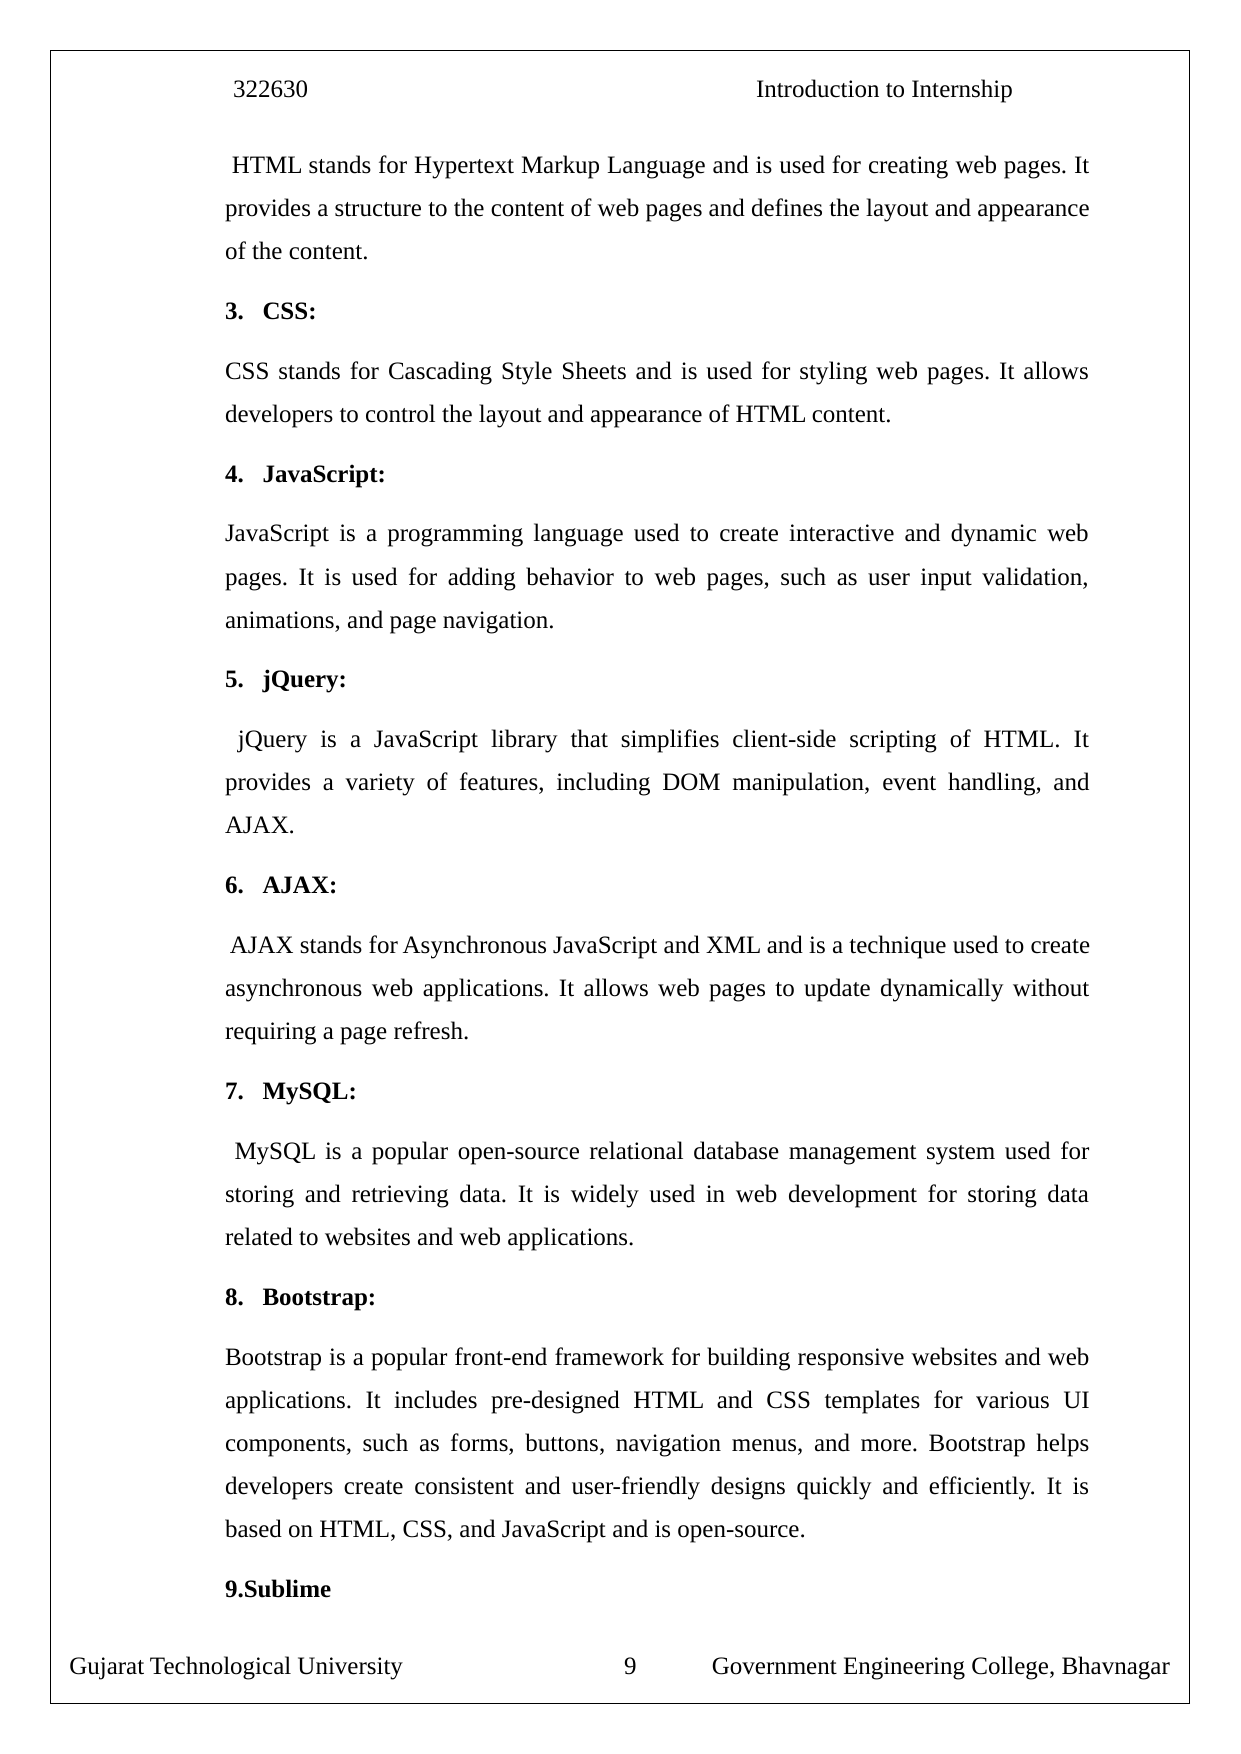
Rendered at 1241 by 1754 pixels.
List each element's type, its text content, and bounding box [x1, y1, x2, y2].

list JavaScript: [225, 459, 1090, 487]
text MySQL is a popular open-source relational database management system used for storing and retrieving data. It is widely used in web development for storing data related to websites and web applications. [225, 1136, 1090, 1251]
list jQuery: [225, 664, 1090, 693]
text AJAX stands for Asynchronous JavaScript and XML and is a technique used to create asynchronous web applications. It allows web pages to update dynamically without requiring a page refresh. [225, 930, 1090, 1045]
text JavaScript is a programming language used to create interactive and dynamic web pages. It is used for adding behavior to web pages, such as user input validation, animations, and page navigation. [225, 518, 1090, 633]
text HTML stands for Hypertext Markup Language and is used for creating web pages. It provides a structure to the content of web pages and defines the layout and appearance of the content. [225, 150, 1090, 265]
list AJAX: [225, 870, 1090, 899]
list CSS: [225, 296, 1090, 325]
text jQuery is a JavaScript library that simplifies client-side scripting of HTML. It provides a variety of features, including DOM manipulation, event handling, and AJAX. [225, 724, 1090, 839]
text 9.Sublime [187, 1574, 1090, 1603]
list Bootstrap: [225, 1282, 1090, 1311]
text CSS stands for Cascading Style Sheets and is used for styling web pages. It allows developers to control the layout and appearance of HTML content. [225, 356, 1090, 428]
list MySQL: [225, 1076, 1090, 1105]
text Bootstrap is a popular front-end framework for building responsive websites and web applications. It includes pre-designed HTML and CSS templates for various UI components, such as forms, buttons, navigation menus, and more. Bootstrap helps developers create consistent and user-friendly designs quickly and efficiently. It is based on HTML, CSS, and JavaScript and is open-source. [225, 1342, 1090, 1543]
